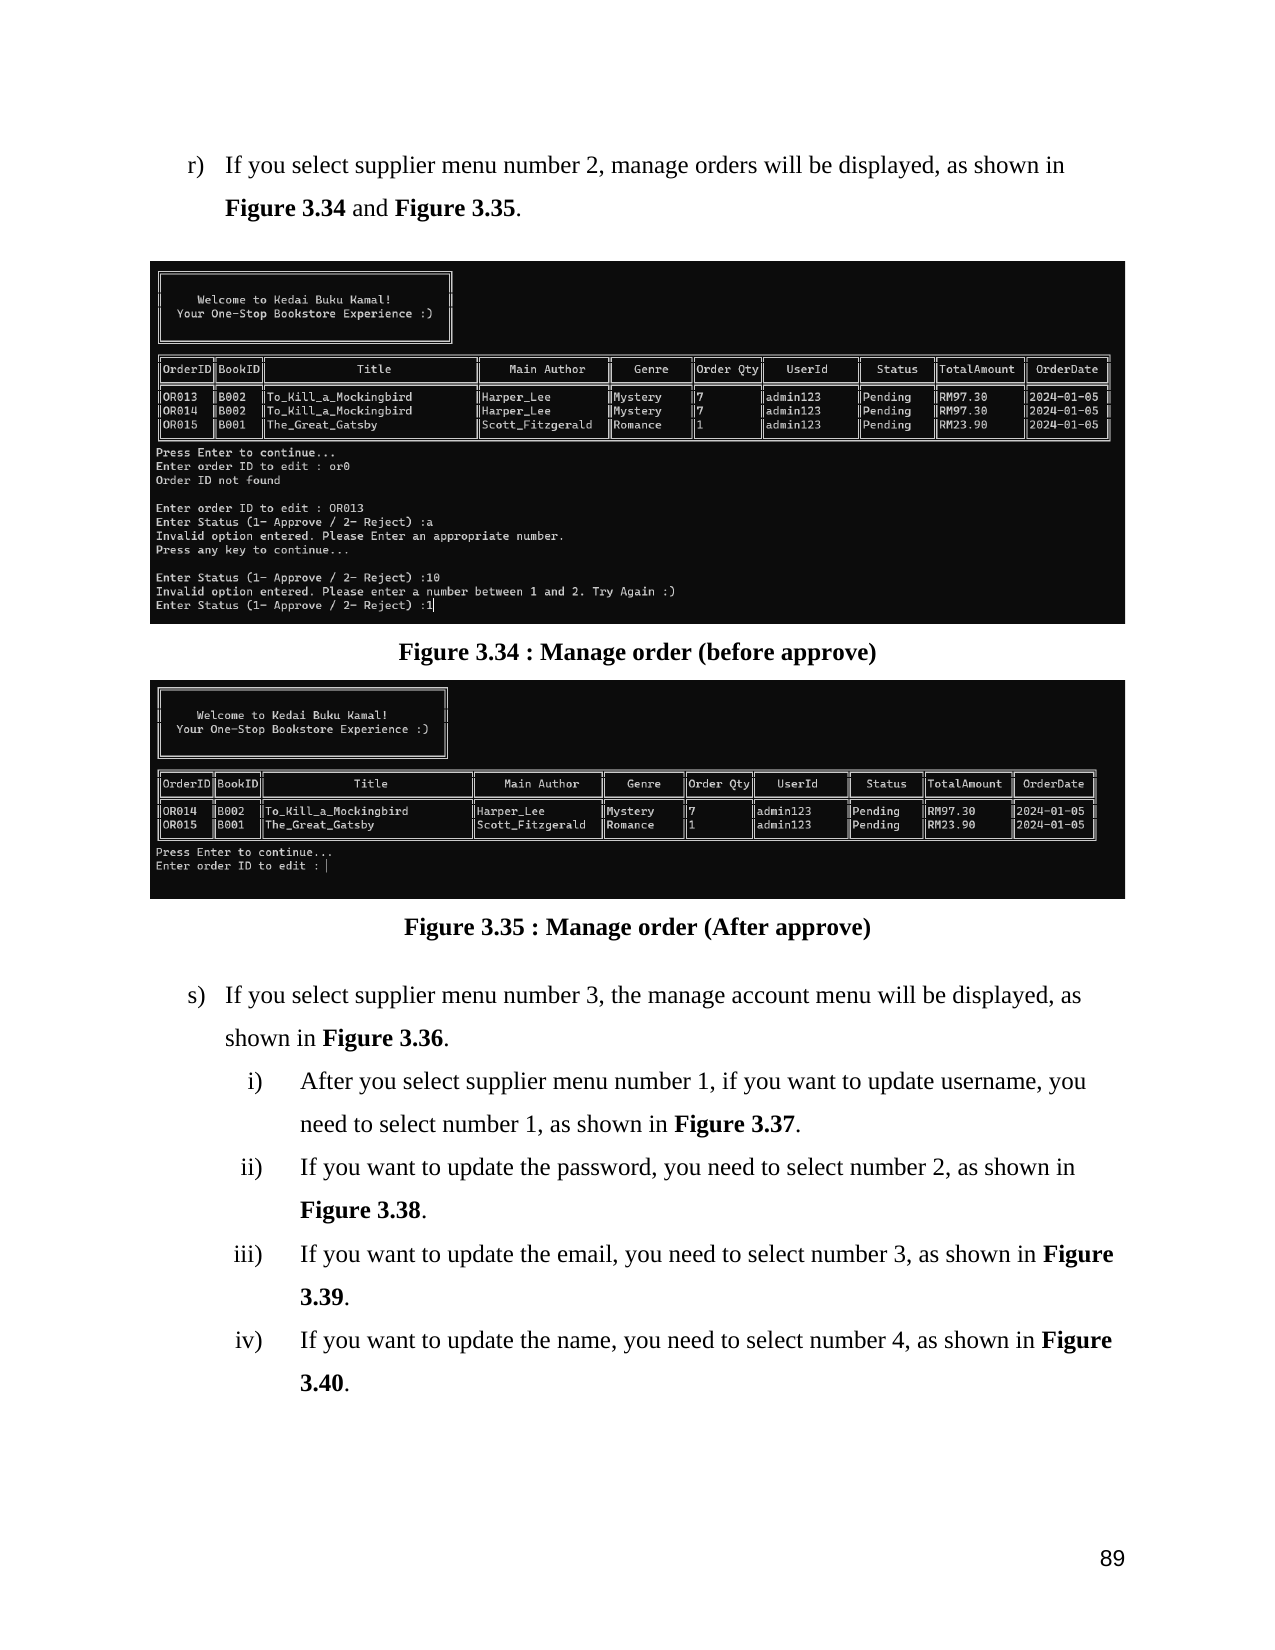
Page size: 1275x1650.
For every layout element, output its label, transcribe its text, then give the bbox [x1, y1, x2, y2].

text Figure 3.34 : Manage order (before approve) [150, 637, 1125, 666]
list After you select supplier menu number 1, if you want to update username, you need to select number 1, as shown in Figure 3.37. [262, 1066, 1125, 1138]
picture [150, 261, 1125, 624]
list If you want to update the email, you need to select number 3, as shown in Figure 3.39. [262, 1239, 1125, 1311]
picture [150, 680, 1125, 899]
list If you select supplier menu number 2, manage orders will be displayed, as shown in Figure 3.34 and Figure 3.35. [187, 150, 1125, 222]
list If you want to update the name, you need to select number 4, as shown in Figure 3.40. [262, 1325, 1125, 1397]
list If you select supplier menu number 3, the manage account menu will be displayed, as shown in Figure 3.36. [187, 980, 1125, 1052]
text Figure 3.35 : Manage order (After approve) [150, 912, 1125, 941]
list If you want to update the password, you need to select number 2, as shown in Figure 3.38. [262, 1152, 1125, 1224]
